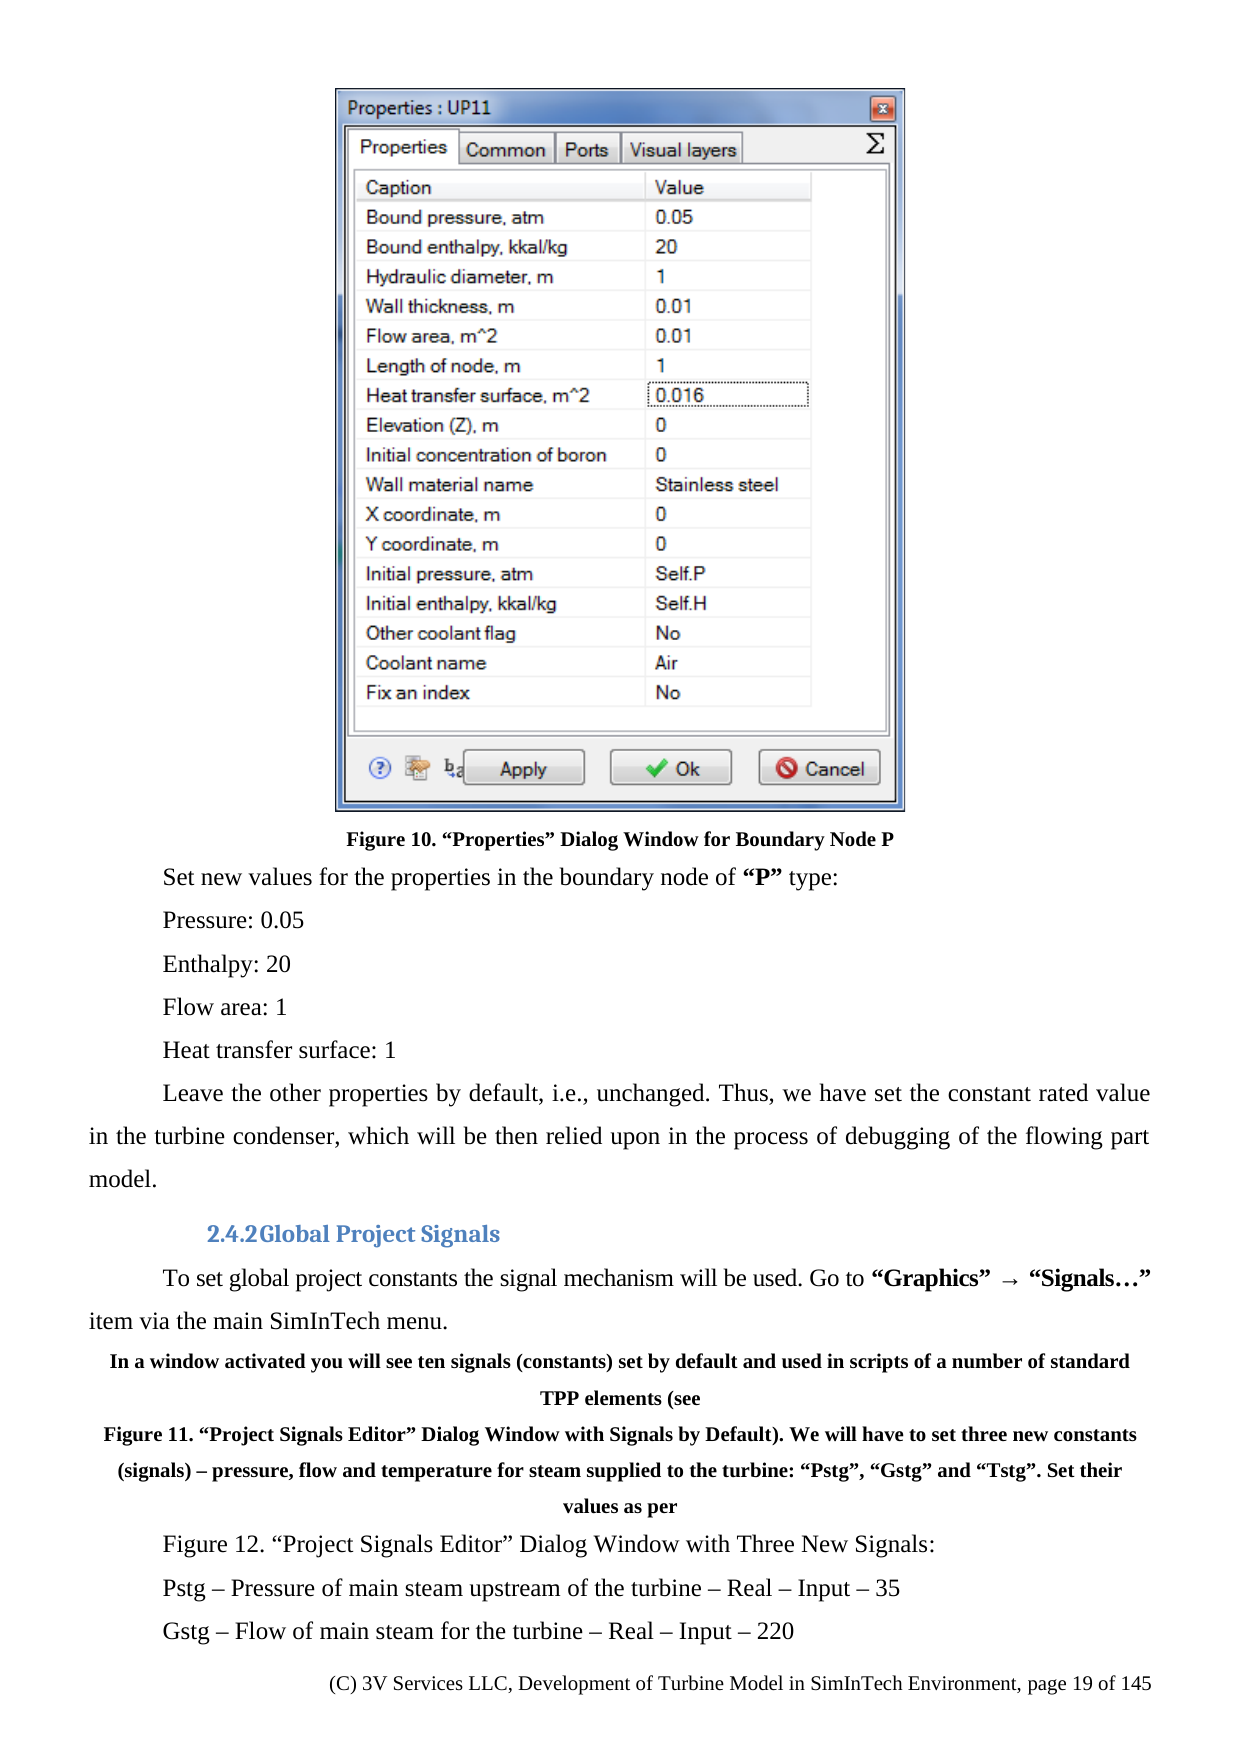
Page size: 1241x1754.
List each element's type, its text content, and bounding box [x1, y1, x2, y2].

text Gstg – Flow of main steam for the turbine – Real – Input – 220 [89, 1616, 1152, 1644]
text To set global project constants the signal mechanism will be used. Go to “Graphics” → “Signals…” item via the main SimInTech menu. [89, 1263, 1152, 1335]
picture [335, 88, 906, 812]
text Enthalpy: 20 [89, 949, 1152, 977]
text In a window activated you will see ten signals (constants) set by default and used in scripts of a number of standard TPP elements (see Figure 14. “Project Signals Editor” Dialog Window with Signals by Default [89, 1349, 1152, 1409]
text Heat transfer surface: 1 [89, 1035, 1152, 1064]
subtitle Global Project Signals [207, 1220, 1152, 1249]
text Pstg – Pressure of main steam upstream of the turbine – Real – Input – 35 [89, 1573, 1152, 1601]
text Leave the other properties by default, i.e., unchanged. Thus, we have set the constant rated value in the turbine condenser, which will be then relied upon in the process of debugging of the flowing part model. [89, 1078, 1152, 1193]
text Flow area: 1 [89, 992, 1152, 1021]
text Set new values for the properties in the boundary node of “P” type: [89, 862, 1152, 891]
text Pressure: 0.05 [89, 906, 1152, 934]
